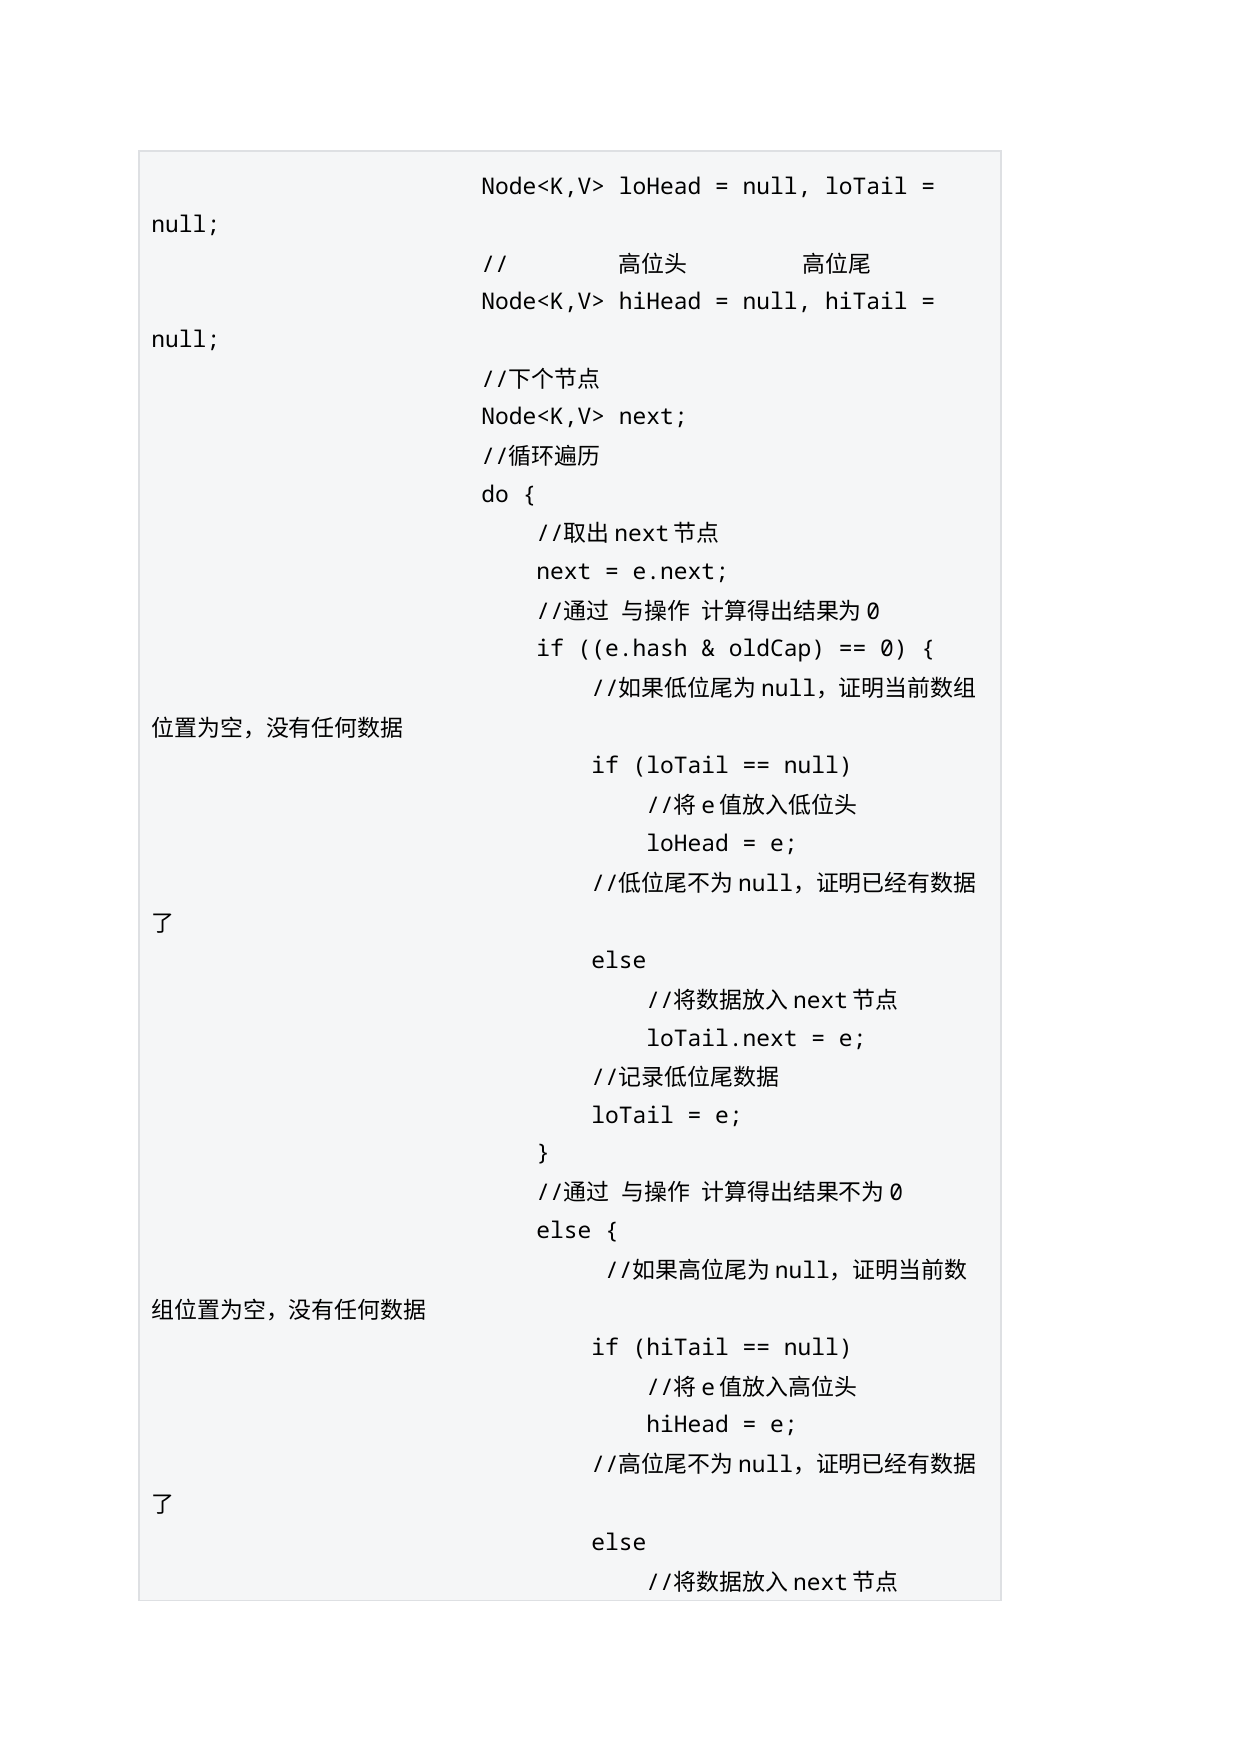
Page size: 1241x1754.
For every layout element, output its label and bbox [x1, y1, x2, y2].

table_header [140, 152, 1000, 1600]
